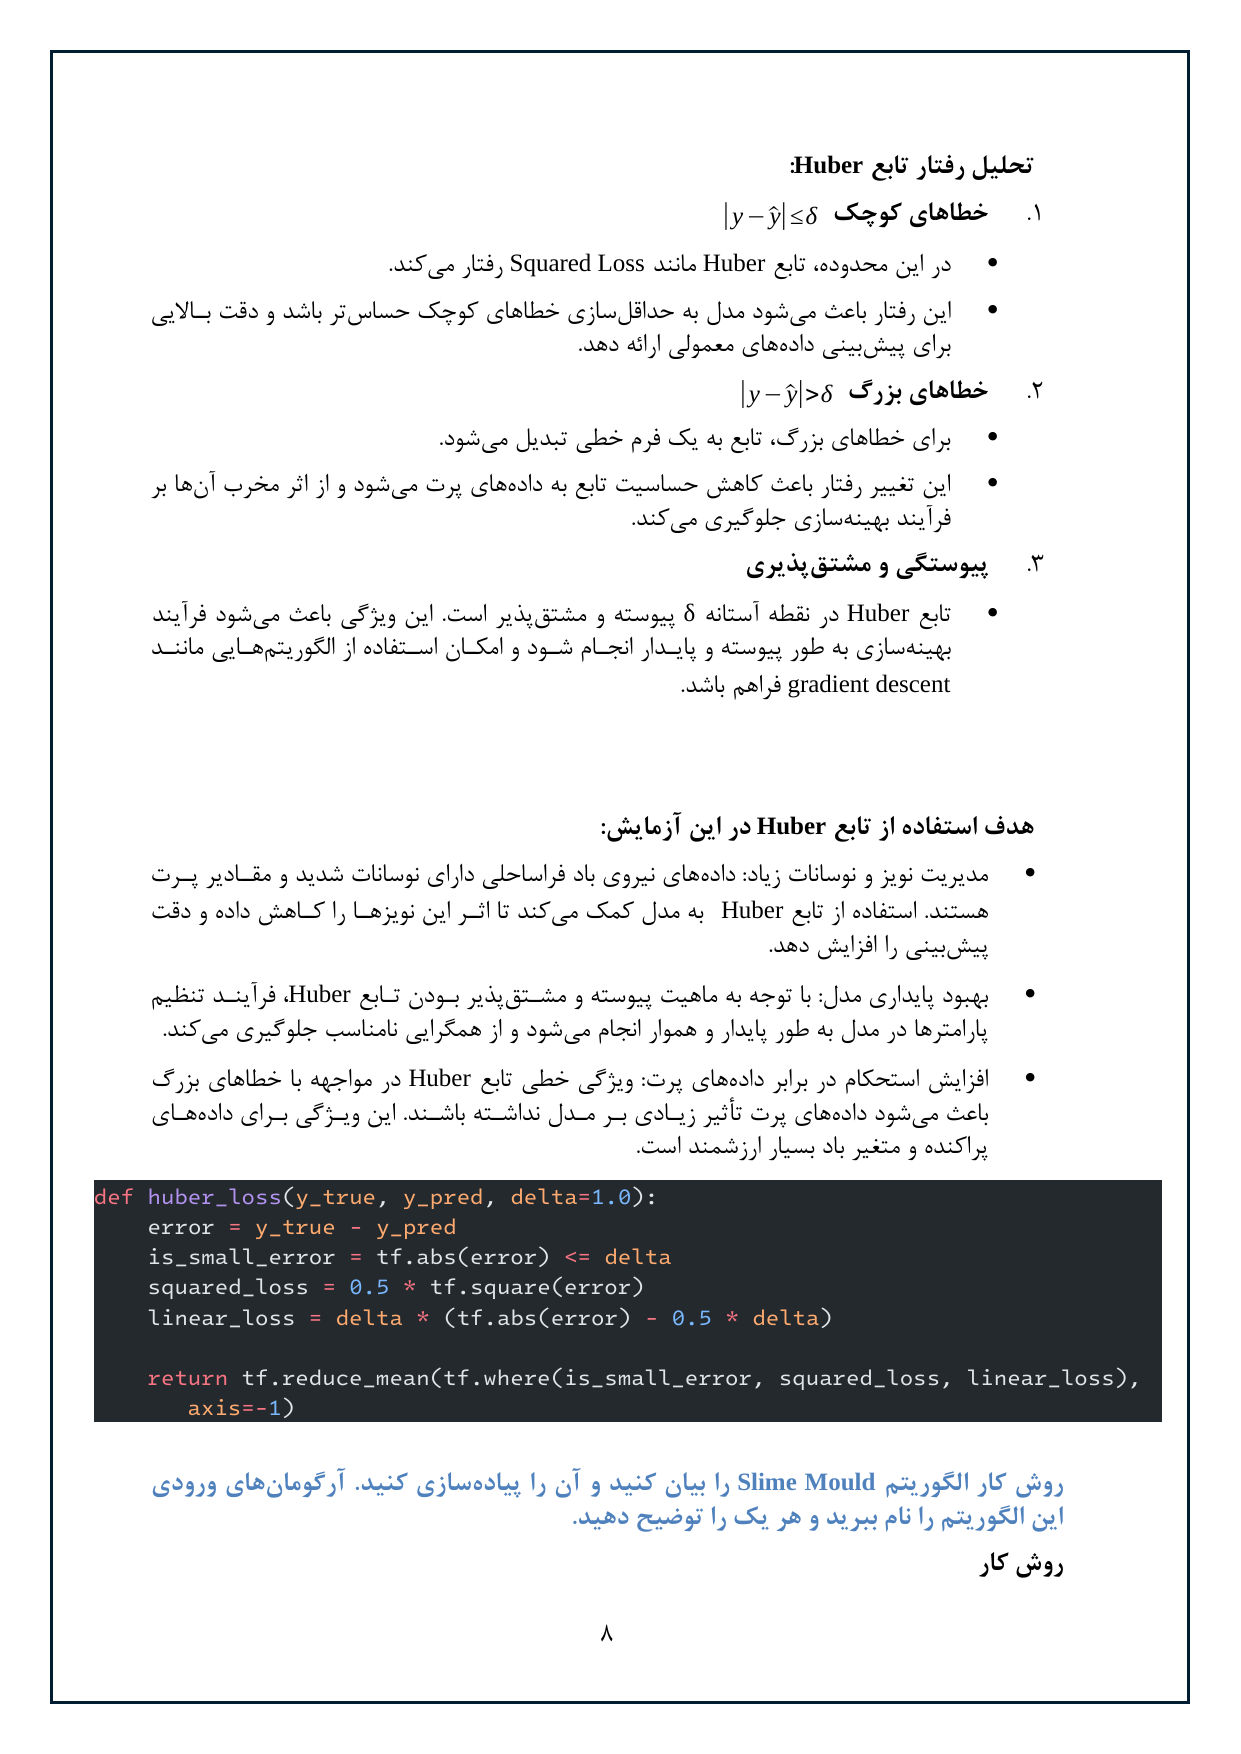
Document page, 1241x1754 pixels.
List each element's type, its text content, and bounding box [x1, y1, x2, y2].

list خطاهای بزرگ [150, 379, 1026, 409]
text هدف استفاده از تابع Huber در این آزمایش: [150, 811, 1063, 844]
list بهبود پایداری مدل: با توجه به ماهیت پیوسته و مشتق‌پذیر بودن تابع Huber، فرآیند تنظیم پارامترها در مدل به طور پایدار و هموار انجام می‌شود و از همگرایی نامناسب جلوگیری می‌کند. [150, 979, 1026, 1046]
list این رفتار باعث می‌شود مدل به حداقل‌سازی خطاهای کوچک حساس‌تر باشد و دقت بالایی برای پیش‌بینی داده‌های معمولی ارائه دهد. [150, 299, 988, 362]
text linear_loss = delta * (tf.abs(error) - 0.5 * delta) [94, 1301, 1162, 1331]
list پیوستگی و مشتق‌پذیری [150, 552, 1026, 581]
text is_small_error = tf.abs(error) <= delta [94, 1241, 1162, 1271]
list مدیریت نویز و نوسانات زیاد: داده‌های نیروی باد فراساحلی دارای نوسانات شدید و مقادیر پرت هستند. استفاده از تابع Huber به مدل کمک می‌کند تا اثر این نویزها را کاهش داده و دقت پیش‌بینی را افزایش دهد. [150, 862, 1026, 962]
list خطاهای کوچک [150, 201, 1026, 231]
text def huber_loss(y_true, y_pred, delta=1.0): [94, 1180, 1162, 1211]
list تابع Huber در نقطه آستانه δ پیوسته و مشتق‌پذیر است. این ویژگی باعث می‌شود فرآیند بهینه‌سازی به طور پیوسته و پایدار انجام شود و امکان استفاده از الگوریتم‌هایی مانند gradient descent فراهم باشد. [150, 598, 988, 702]
text squared_loss = 0.5 * tf.square(error) [94, 1271, 1162, 1301]
list افزایش استحکام در برابر داده‌های پرت: ویژگی خطی تابع Huber در مواجهه با خطاهای بزرگ باعث می‌شود داده‌های پرت تأثیر زیادی بر مدل نداشته باشند. این ویژگی برای داده‌های پراکنده و متغیر باد بسیار ارزشمند است. [150, 1063, 1026, 1163]
text روش کار الگوریتم Slime Mould را بیان کنید و آن را پیاده‌سازی کنید. آرگومان‌های ورودی این الگوریتم را نام ببرید و هر یک را توضیح دهید. [150, 1467, 1063, 1534]
list در این محدوده، تابع Huber مانند Squared Loss رفتار می‌کند. [150, 248, 988, 282]
list برای خطاهای بزرگ، تابع به یک فرم خطی تبدیل می‌شود. [150, 426, 988, 455]
text روش کار [150, 1551, 1063, 1581]
text return tf.reduce_mean(tf.where(is_small_error, squared_loss, linear_loss), axis=-1) [94, 1362, 1162, 1422]
text تحلیل رفتار تابع Huber: [150, 150, 1063, 183]
text error = y_true - y_pred [94, 1211, 1162, 1241]
list این تغییر رفتار باعث کاهش حساسیت تابع به داده‌های پرت می‌شود و از اثر مخرب آن‌ها بر فرآیند بهینه‌سازی جلوگیری می‌کند. [150, 472, 988, 535]
